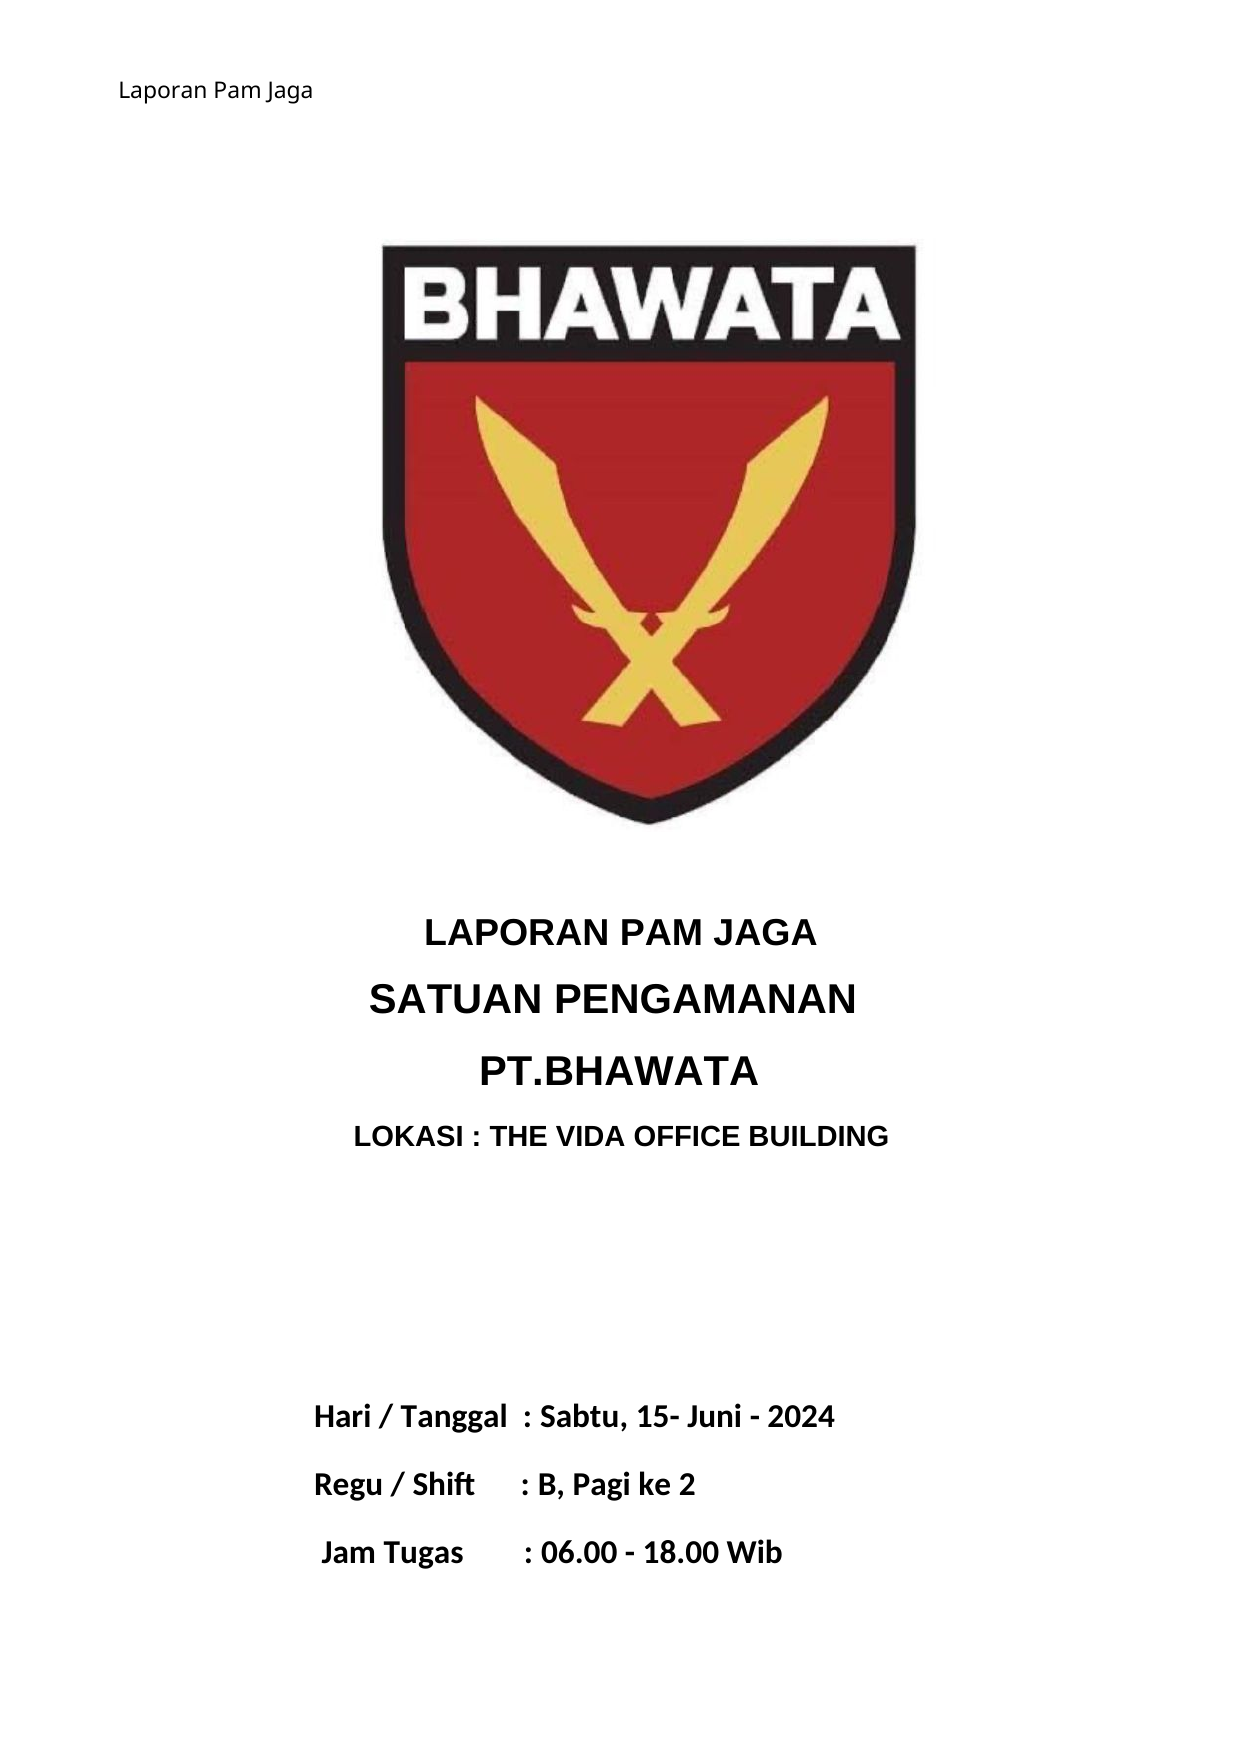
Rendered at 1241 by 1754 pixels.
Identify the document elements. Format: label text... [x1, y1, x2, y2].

text LOKASI : THE VIDA OFFICE BUILDING [0, 1118, 1122, 1152]
text LAPORAN PAM JAGA [193, 910, 1122, 953]
picture [351, 206, 941, 832]
text SATUAN PENGAMANAN [0, 975, 1122, 1023]
text Regu / Shift : B, Pagi ke 2 [118, 1463, 1122, 1504]
text Hari / Tanggal : Sabtu, 15- Juni - 2024 [118, 1396, 1122, 1436]
text Jam Tugas : 06.00 - 18.00 Wib [118, 1531, 1122, 1571]
text PT.BHAWATA [0, 1047, 1122, 1094]
